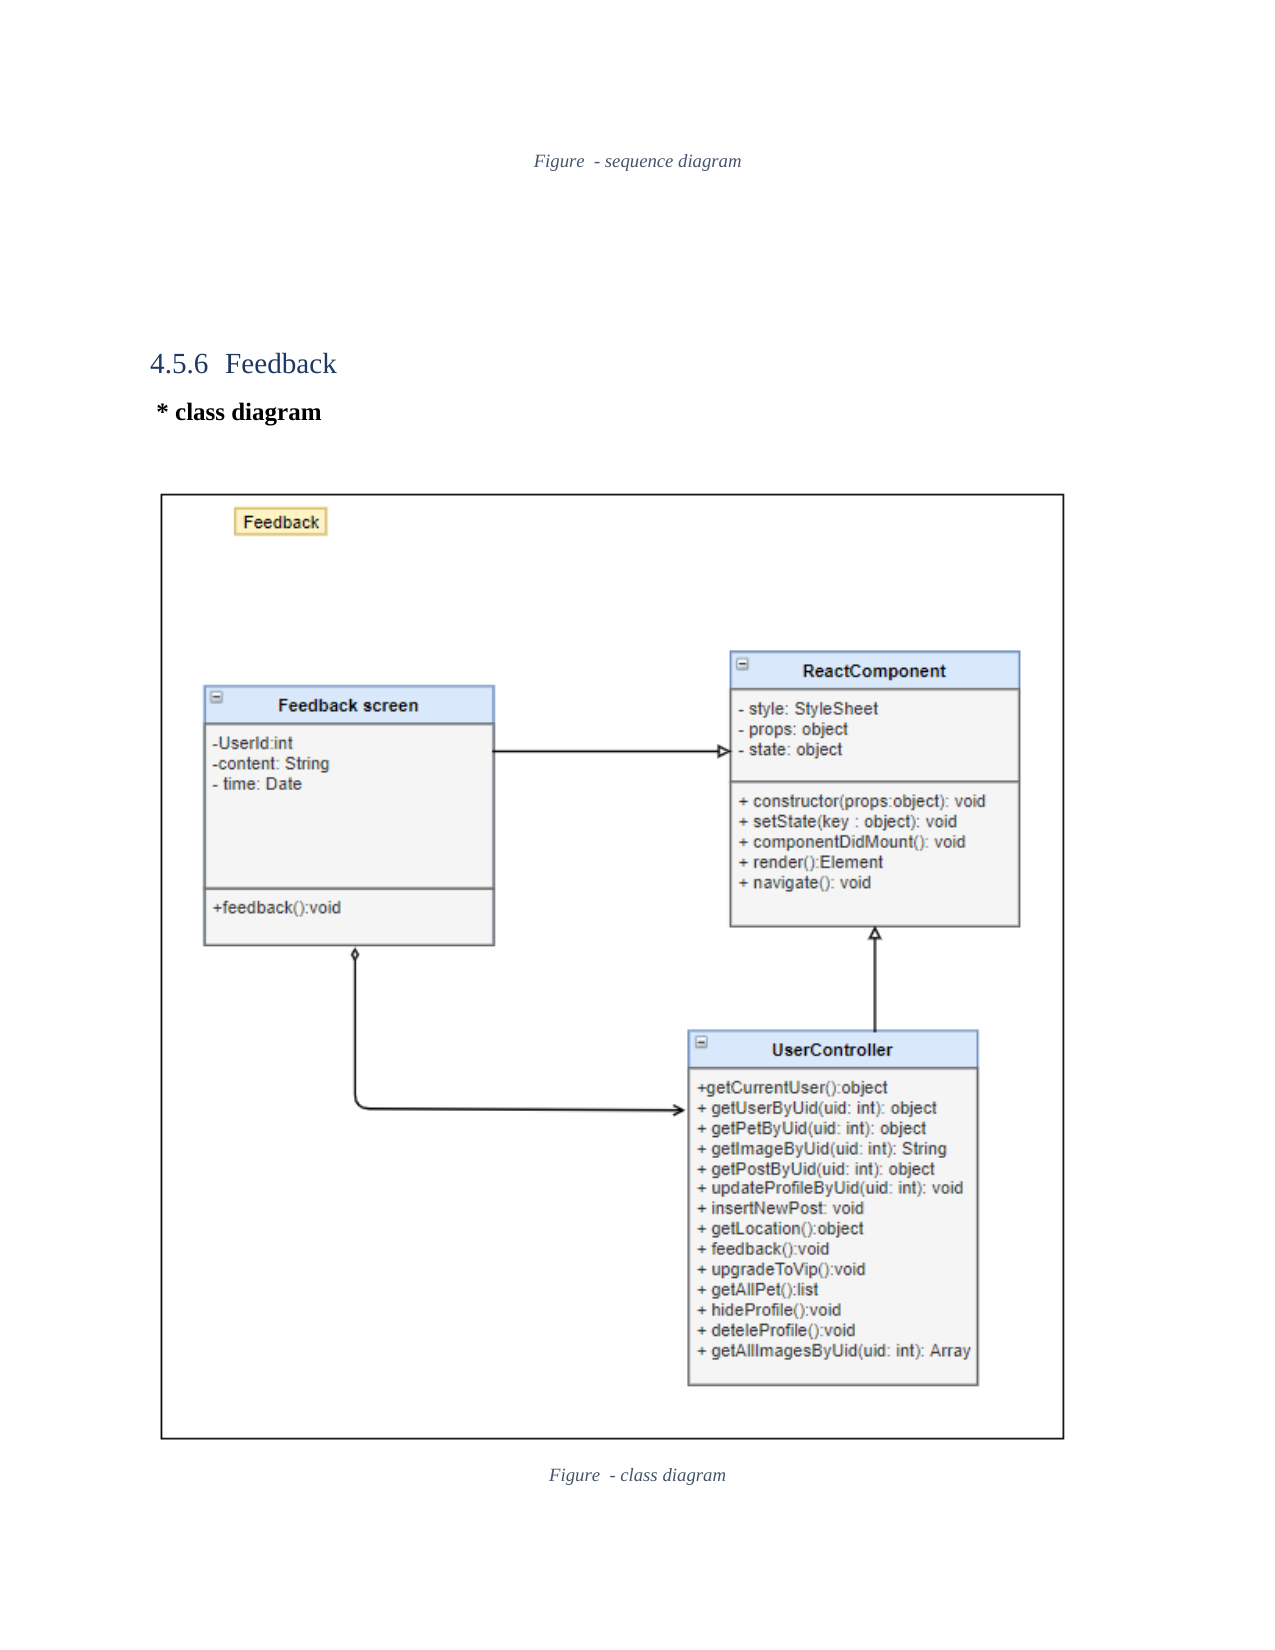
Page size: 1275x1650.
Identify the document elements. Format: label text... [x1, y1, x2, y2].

text Figure - sequence diagram [150, 150, 1125, 172]
picture [150, 492, 1091, 1446]
text Figure - class diagram [150, 1464, 1125, 1486]
text * class diagram [150, 397, 1125, 425]
subtitle Feedback [150, 346, 1125, 380]
